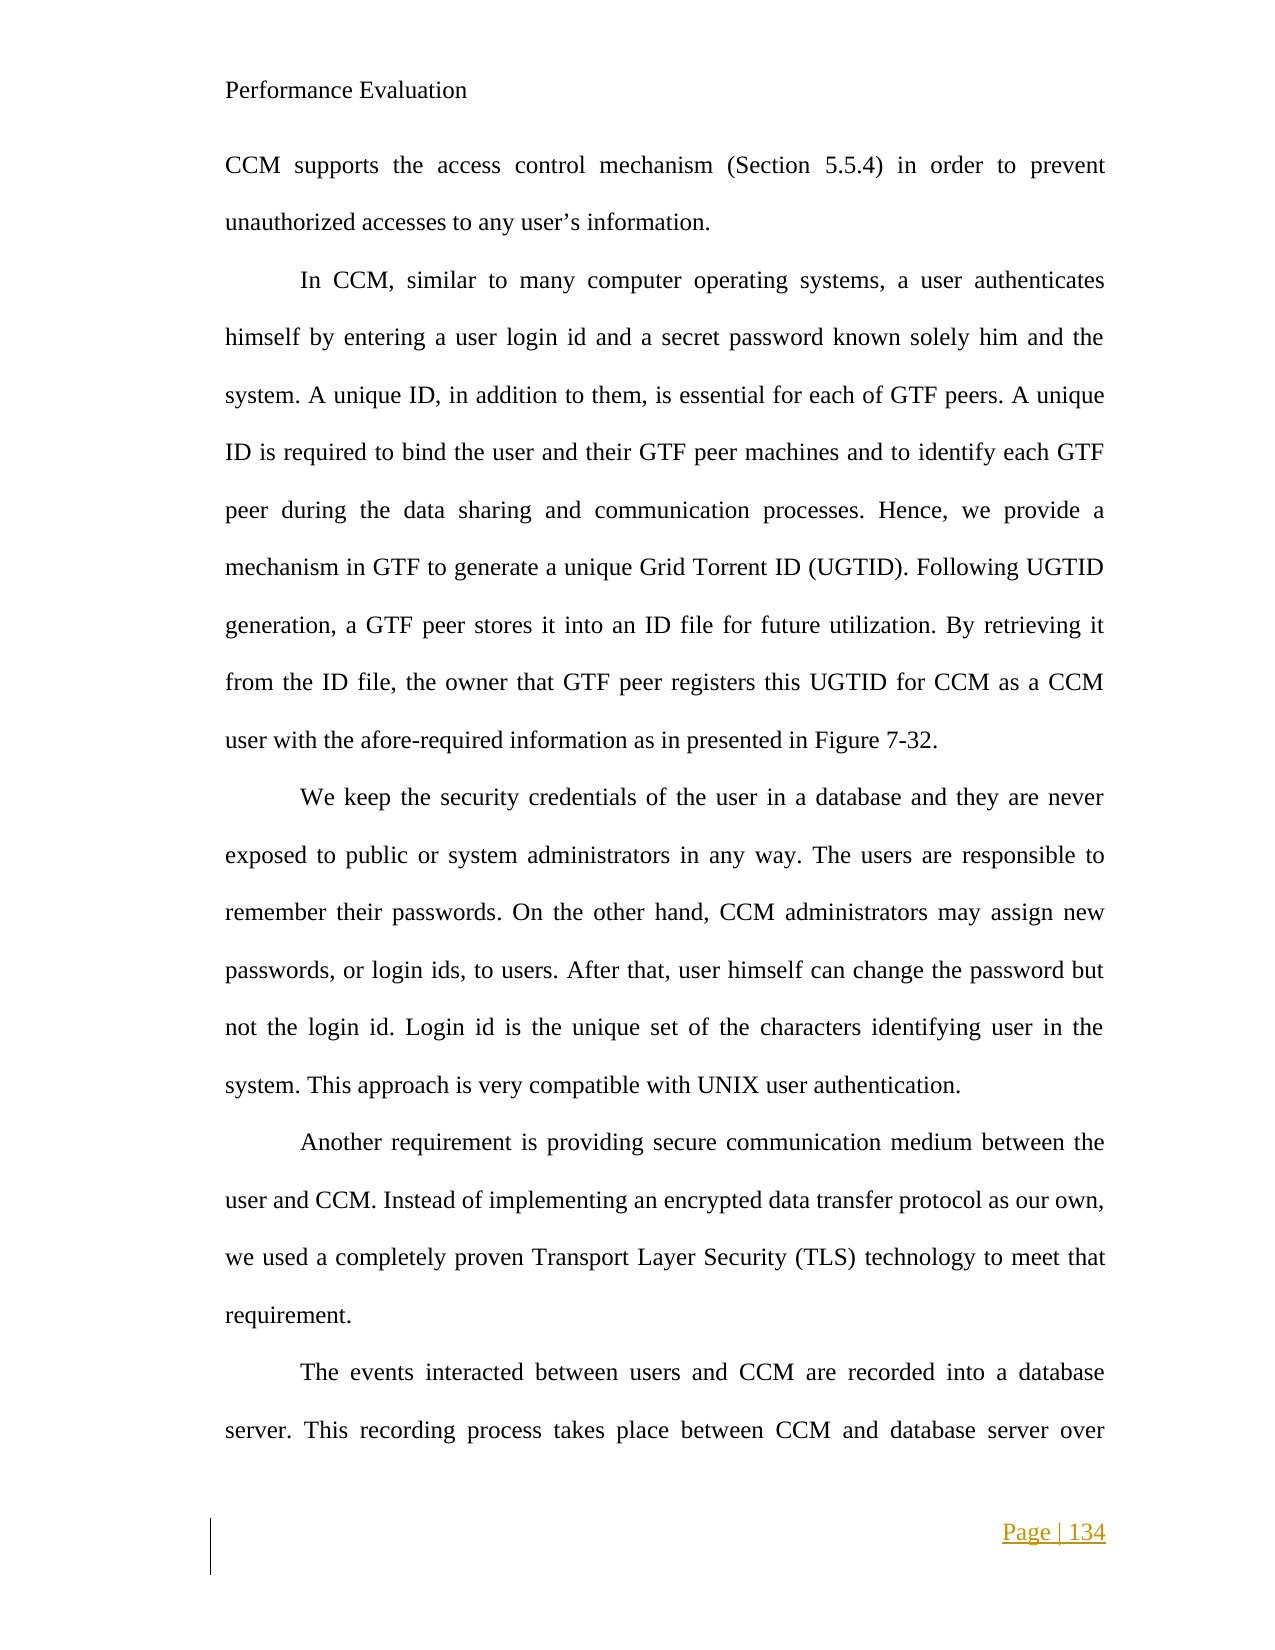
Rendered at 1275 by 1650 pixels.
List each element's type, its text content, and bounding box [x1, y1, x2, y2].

text Another requirement is providing secure communication medium between the user and CCM. Instead of implementing an encrypted data transfer protocol as our own, we used a completely proven Transport Layer Security (TLS) technology to meet that requirement. [225, 1127, 1106, 1329]
text We keep the security credentials of the user in a database and they are never exposed to public or system administrators in any way. The users are responsible to remember their passwords. On the other hand, CCM administrators may assign new passwords, or login ids, to users. After that, user himself can change the password but not the login id. Login id is the unique set of the characters identifying user in the system. This approach is very compatible with UNIX user authentication. [225, 782, 1106, 1099]
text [225, 1357, 1106, 1444]
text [225, 150, 1106, 236]
